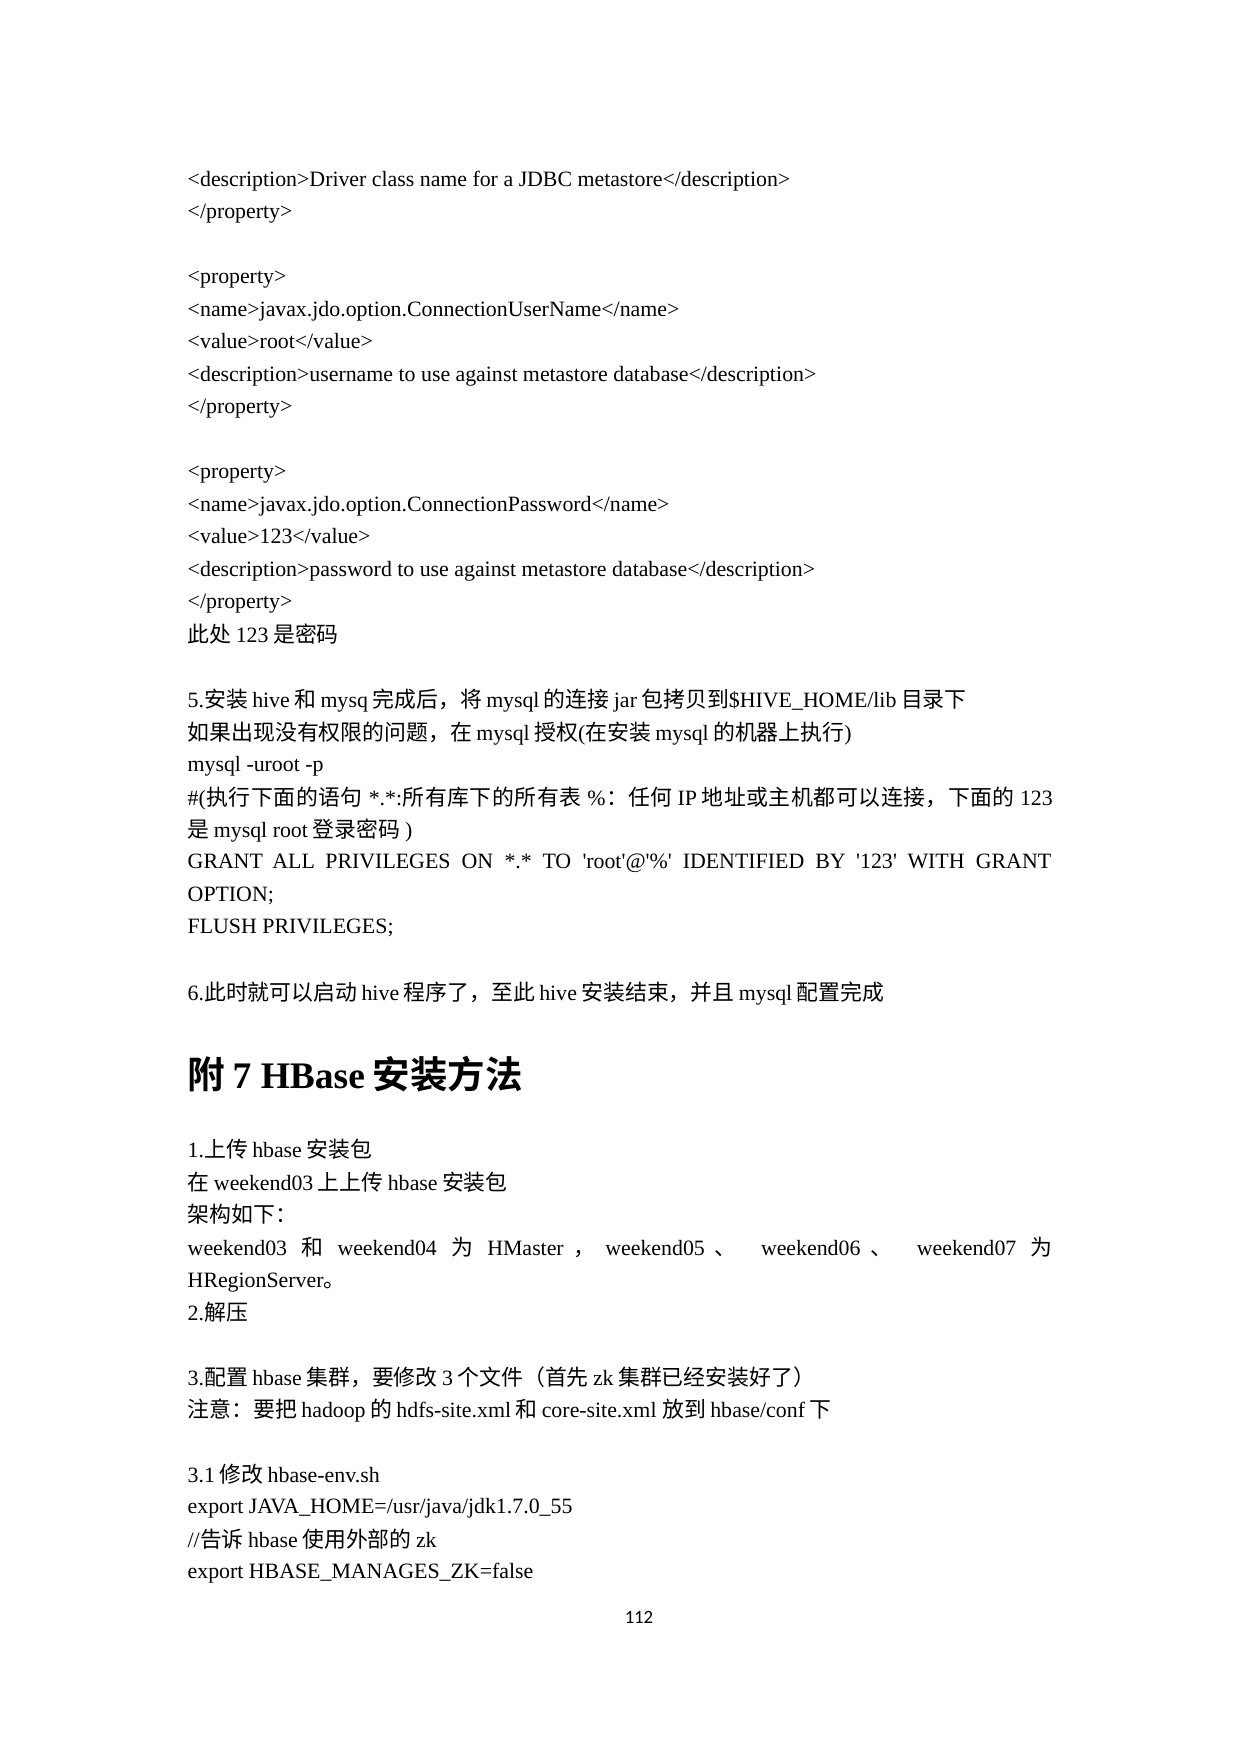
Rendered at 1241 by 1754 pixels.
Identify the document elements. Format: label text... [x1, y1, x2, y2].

text <property> [187, 454, 1053, 487]
text 3.配置hbase集群，要修改3个文件（首先zk集群已经安装好了） [187, 1359, 1053, 1392]
text 架构如下： [187, 1197, 1053, 1229]
text <name>javax.jdo.option.ConnectionPassword</name> [187, 487, 1053, 519]
text 在weekend03上上传hbase安装包 [187, 1164, 1053, 1197]
text <value>123</value> [187, 519, 1053, 552]
text <value>root</value> [187, 324, 1053, 357]
text </property> [187, 194, 1053, 227]
text //告诉hbase使用外部的zk [187, 1522, 1053, 1554]
text 2.解压 [187, 1294, 1053, 1327]
text weekend03和weekend04为HMaster，weekend05、 weekend06、 weekend07为 HRegionServer。 [187, 1229, 1053, 1294]
text GRANT ALL PRIVILEGES ON *.* TO 'root'@'%' IDENTIFIED BY '123' WITH GRANT OPTION; [187, 844, 1053, 909]
text <description>Driver class name for a JDBC metastore</description> [187, 162, 1053, 194]
text 6.此时就可以启动hive程序了，至此hive安装结束，并且mysql配置完成 [187, 974, 1053, 1007]
text 1.上传hbase安装包 [187, 1132, 1053, 1164]
text 此处123是密码 [187, 617, 1053, 649]
text #(执行下面的语句 *.*:所有库下的所有表 %：任何IP地址或主机都可以连接，下面的123是mysql root登录密码 ) [187, 779, 1053, 844]
text <description>username to use against metastore database</description> [187, 357, 1053, 389]
text export HBASE_MANAGES_ZK=false [187, 1554, 1053, 1587]
text 如果出现没有权限的问题，在mysql授权(在安装mysql的机器上执行) [187, 714, 1053, 747]
text <property> [187, 259, 1053, 292]
text <name>javax.jdo.option.ConnectionUserName</name> [187, 292, 1053, 324]
text 5.安装hive和mysq完成后，将mysql的连接jar包拷贝到$HIVE_HOME/lib目录下 [187, 682, 1053, 714]
text </property> [187, 584, 1053, 617]
text 3.1修改hbase-env.sh [187, 1457, 1053, 1489]
text 注意：要把hadoop的hdfs-site.xml和core-site.xml 放到hbase/conf下 [187, 1392, 1053, 1424]
text export JAVA_HOME=/usr/java/jdk1.7.0_55 [187, 1489, 1053, 1522]
text </property> [187, 389, 1053, 422]
subtitle 附7 HBase安装方法 [187, 1039, 1053, 1104]
text <description>password to use against metastore database</description> [187, 552, 1053, 584]
text FLUSH PRIVILEGES; [187, 909, 1053, 942]
text mysql -uroot -p [187, 747, 1053, 779]
